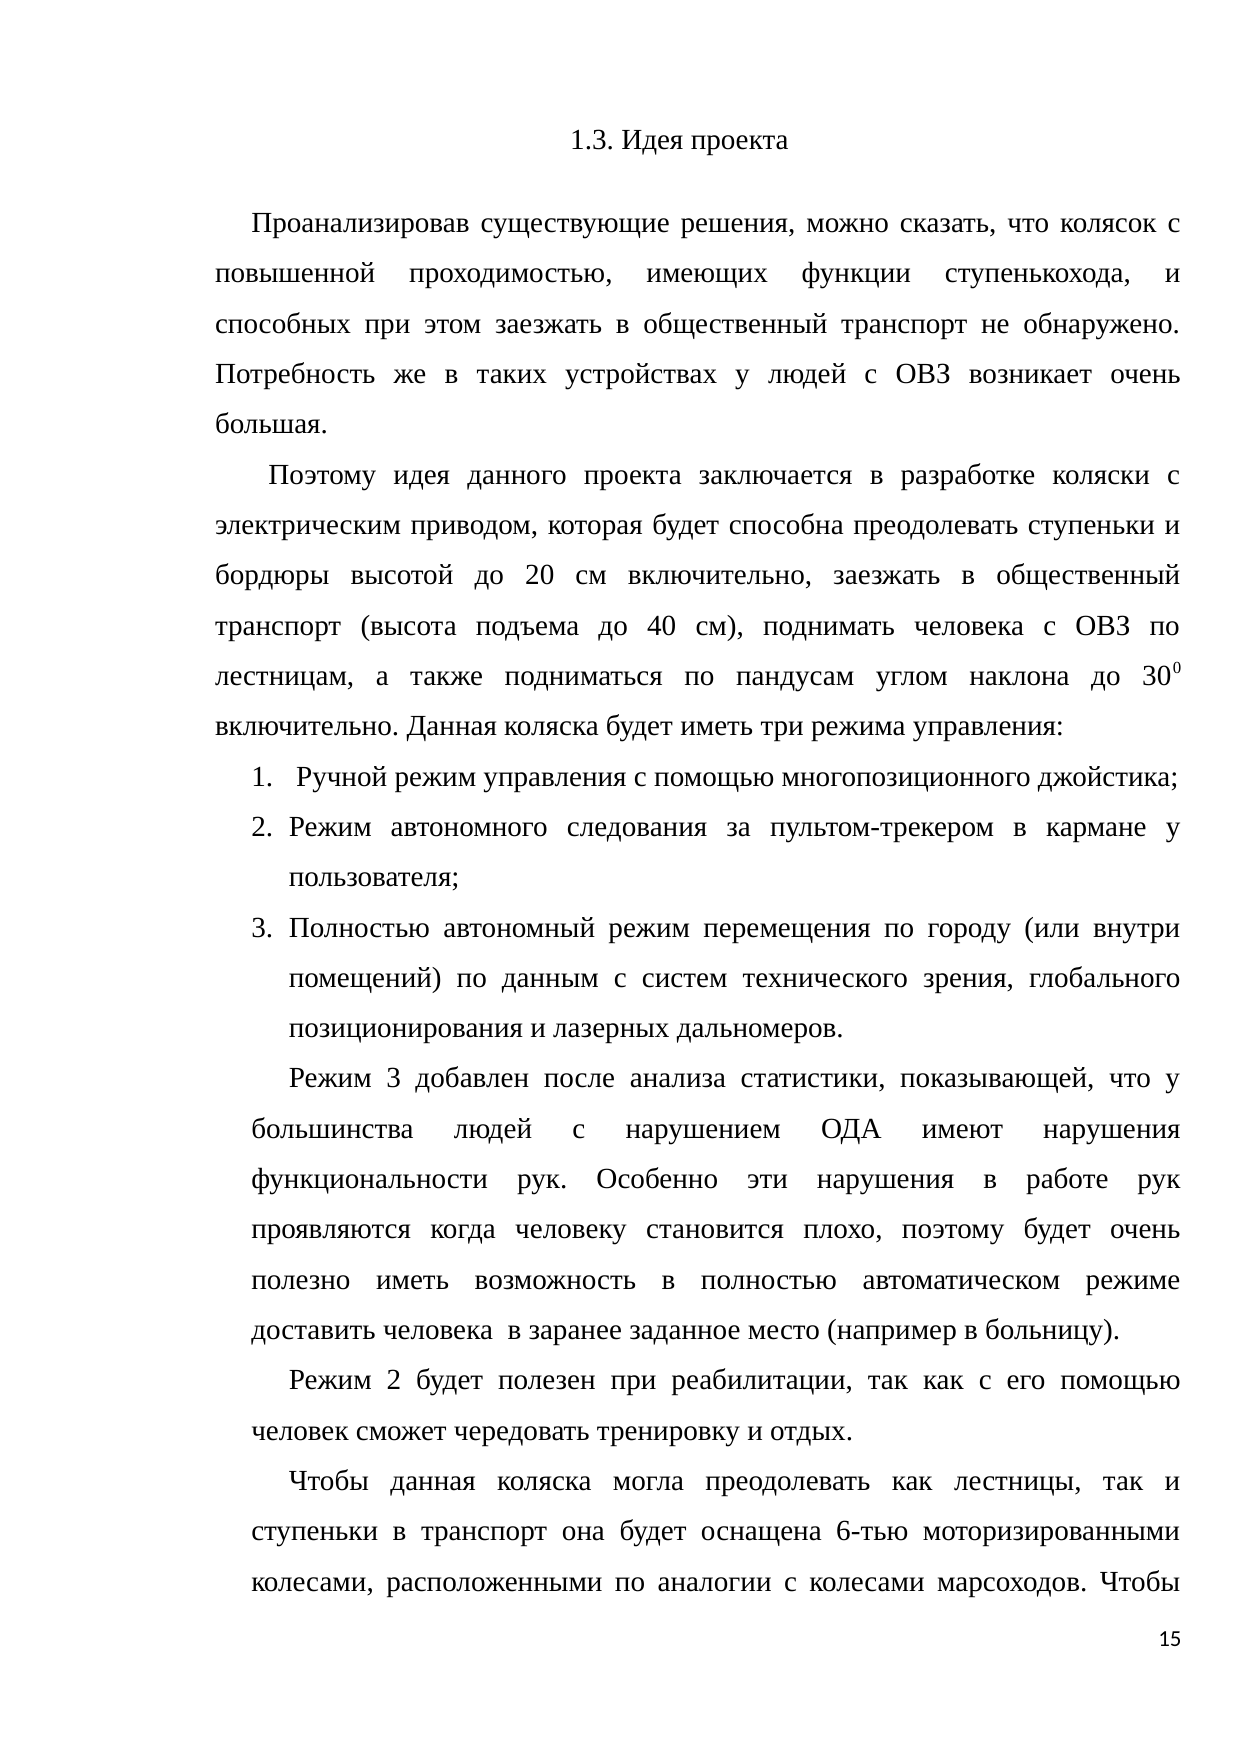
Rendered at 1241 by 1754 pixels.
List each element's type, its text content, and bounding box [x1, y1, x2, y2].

subtitle 1.3. Идея проекта [177, 122, 1181, 156]
list Режим автономного следования за пультом-трекером в кармане у пользователя; [251, 809, 1181, 893]
list Полностью автономный режим перемещения по городу (или внутри помещений) по данным с систем технического зрения, глобального позиционирования и лазерных дальномеров. [251, 910, 1181, 1044]
text Поэтому идея данного проекта заключается в разработке коляски с электрическим приводом, которая будет способна преодолевать ступеньки и бордюры высотой до 20 см включительно, заезжать в общественный транспорт (высота подъема до 40 см), поднимать человека с ОВЗ по лестницам, а также подниматься по пандусам углом наклона до 300 включительно. Данная коляска будет иметь три режима управления: [215, 457, 1181, 742]
text Проанализировав существующие решения, можно сказать, что колясок с повышенной проходимостью, имеющих функции ступенькохода, и способных при этом заезжать в общественный транспорт не обнаружено. Потребность же в таких устройствах у людей с ОВЗ возникает очень большая. [215, 205, 1181, 440]
list Ручной режим управления с помощью многопозиционного джойстика; [251, 759, 1181, 792]
text Режим 3 добавлен после анализа статистики, показывающей, что у большинства людей с нарушением ОДА имеют нарушения функциональности рук. Особенно эти нарушения в работе рук проявляются когда человеку становится плохо, поэтому будет очень полезно иметь возможность в полностью автоматическом режиме доставить человека в заранее заданное место (например в больницу). [251, 1061, 1181, 1346]
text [251, 1463, 1181, 1597]
text Режим 2 будет полезен при реабилитации, так как с его помощью человек сможет чередовать тренировку и отдых. [251, 1362, 1181, 1446]
